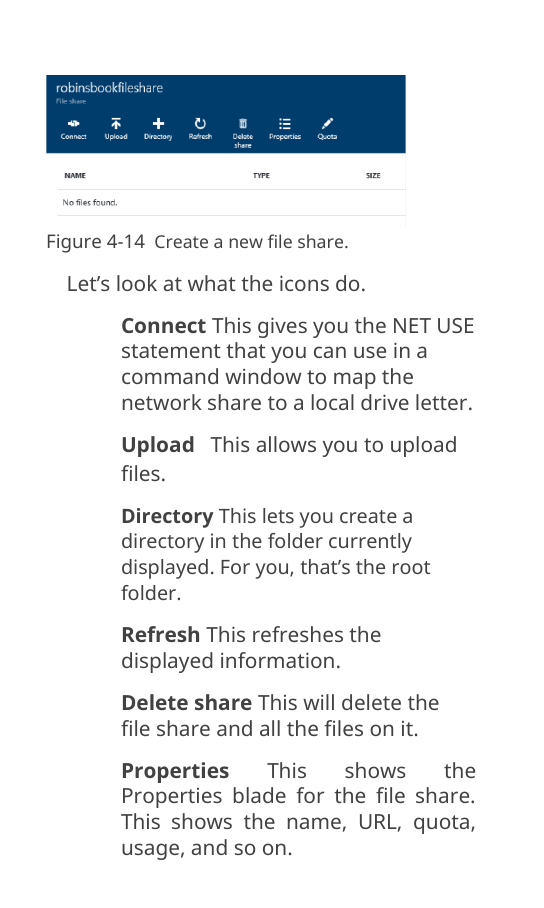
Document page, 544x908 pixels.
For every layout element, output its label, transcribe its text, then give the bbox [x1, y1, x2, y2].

text Directory This lets you create a directory in the folder currently displayed. For you, that’s the root folder. [121, 503, 491, 606]
text Refresh This refreshes the displayed information. [121, 622, 470, 674]
text Properties This shows the Properties blade for the file share. This shows the name, URL, quota, usage, and so on. [121, 758, 476, 861]
picture [46, 75, 406, 227]
text Figure 4-14 Create a new file share. [46, 228, 493, 254]
text Let’s look at what the icons do. [46, 269, 366, 297]
text Connect This gives you the NET USE statement that you can use in a command window to map the network share to a local drive letter. [121, 312, 476, 416]
text Delete share This will delete the file share and all the files on it. [121, 690, 466, 742]
text Upload This allows you to upload files. [121, 430, 493, 487]
